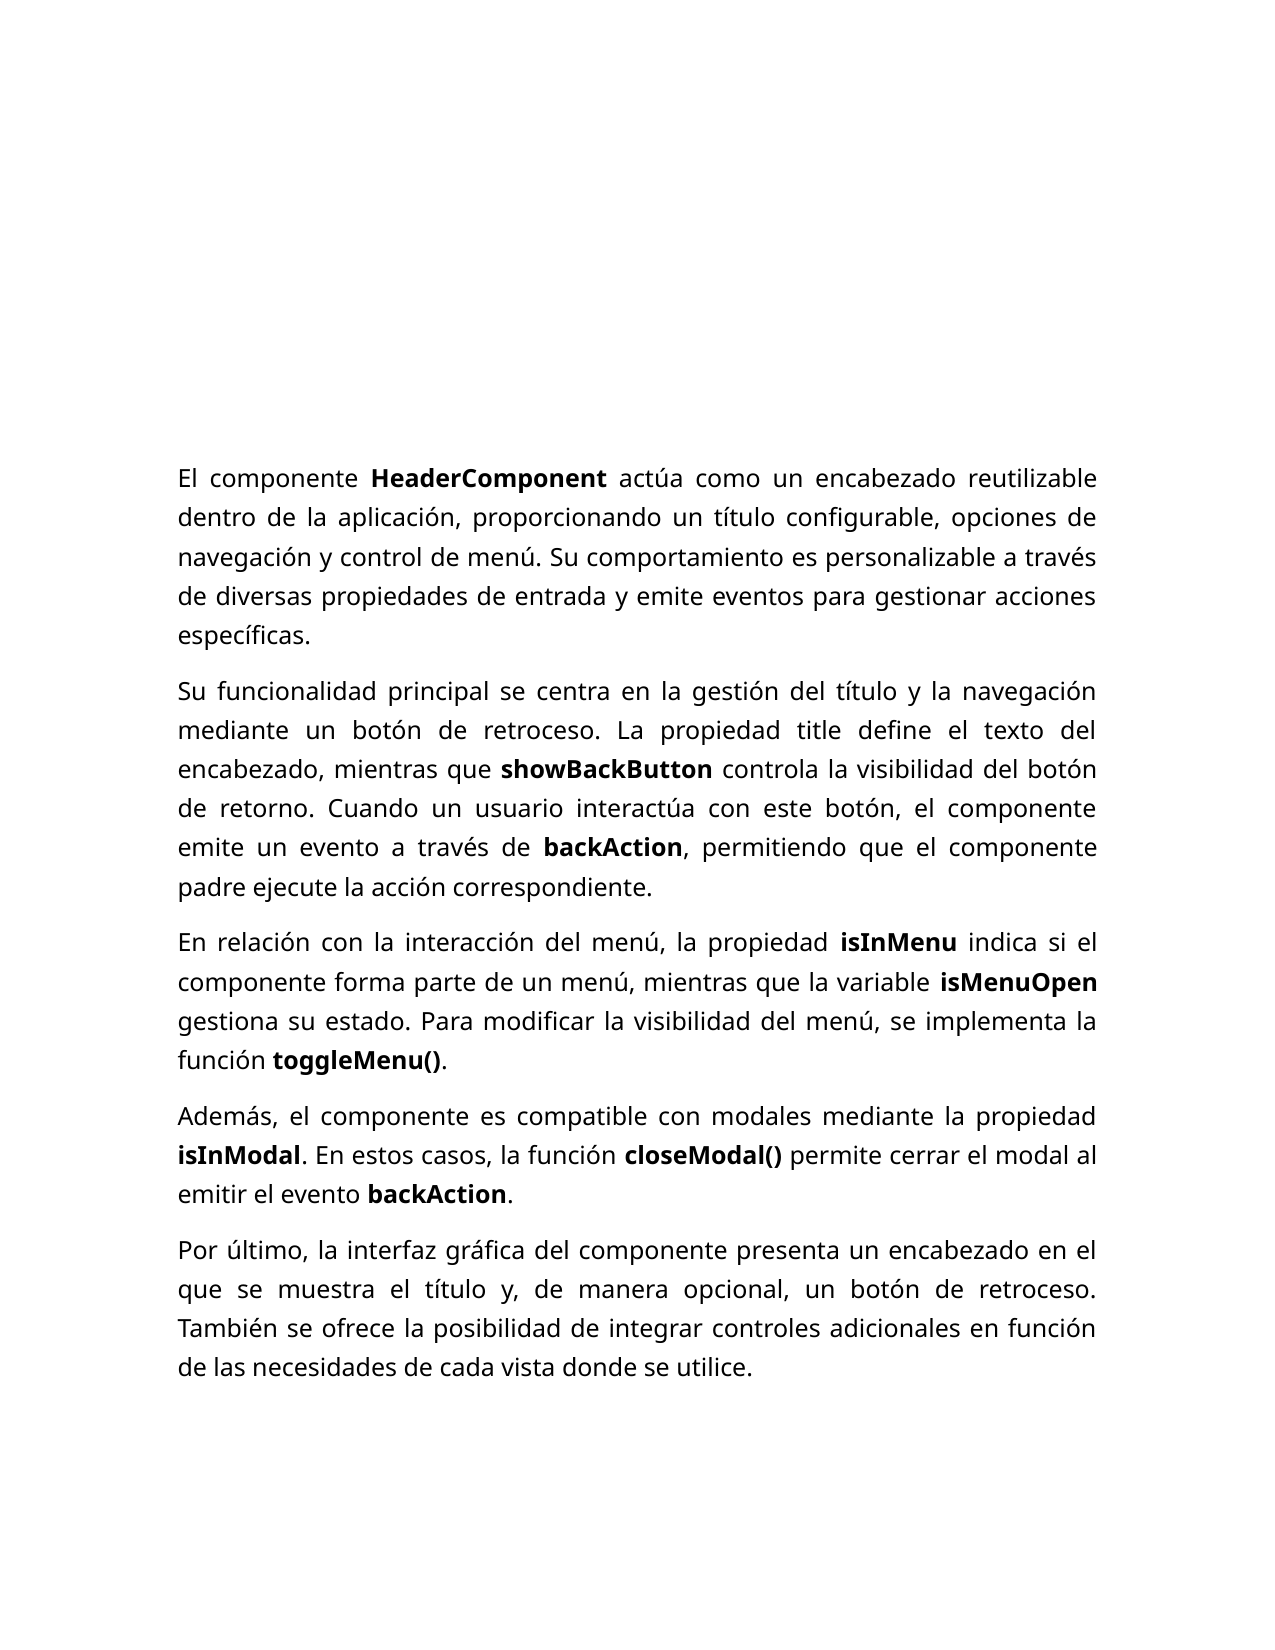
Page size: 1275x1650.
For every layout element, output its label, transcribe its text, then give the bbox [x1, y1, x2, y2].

text En relación con la interacción del menú, la propiedad isInMenu indica si el componente forma parte de un menú, mientras que la variable isMenuOpen gestiona su estado. Para modificar la visibilidad del menú, se implementa la función toggleMenu(). [177, 925, 1098, 1077]
text Además, el componente es compatible con modales mediante la propiedad isInModal. En estos casos, la función closeModal() permite cerrar el modal al emitir el evento backAction. [177, 1098, 1098, 1211]
text Su funcionalidad principal se centra en la gestión del título y la navegación mediante un botón de retroceso. La propiedad title define el texto del encabezado, mientras que showBackButton controla la visibilidad del botón de retorno. Cuando un usuario interactúa con este botón, el componente emite un evento a través de backAction, permitiendo que el componente padre ejecute la acción correspondiente. [177, 673, 1098, 903]
text Por último, la interfaz gráfica del componente presenta un encabezado en el que se muestra el título y, de manera opcional, un botón de retroceso. También se ofrece la posibilidad de integrar controles adicionales en función de las necesidades de cada vista donde se utilice. [177, 1233, 1098, 1384]
